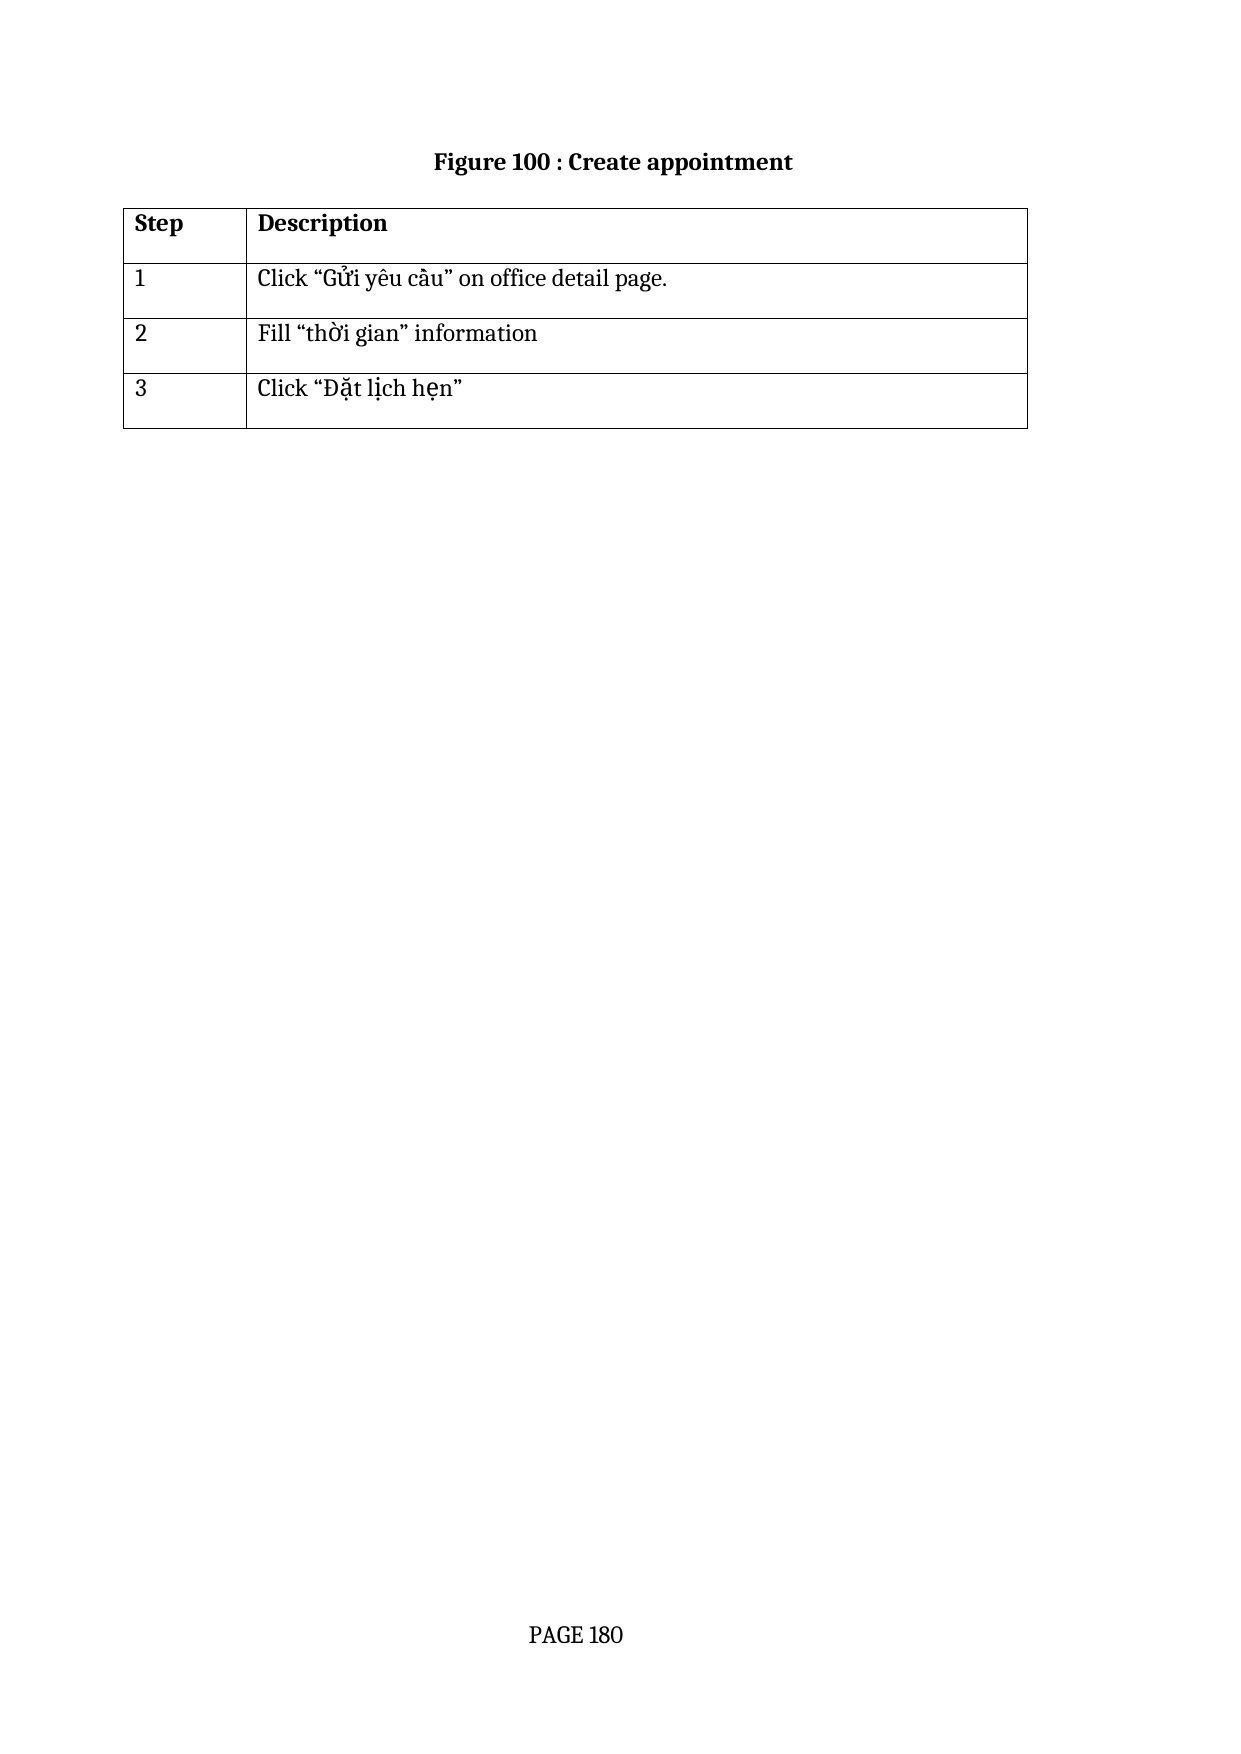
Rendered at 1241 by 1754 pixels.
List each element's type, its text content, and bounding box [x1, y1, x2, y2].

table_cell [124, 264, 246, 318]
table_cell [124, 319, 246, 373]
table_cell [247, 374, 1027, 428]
list Figure 100 : Create appointment [182, 148, 1033, 176]
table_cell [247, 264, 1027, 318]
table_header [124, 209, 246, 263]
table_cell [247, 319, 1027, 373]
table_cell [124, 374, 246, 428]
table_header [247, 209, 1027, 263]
